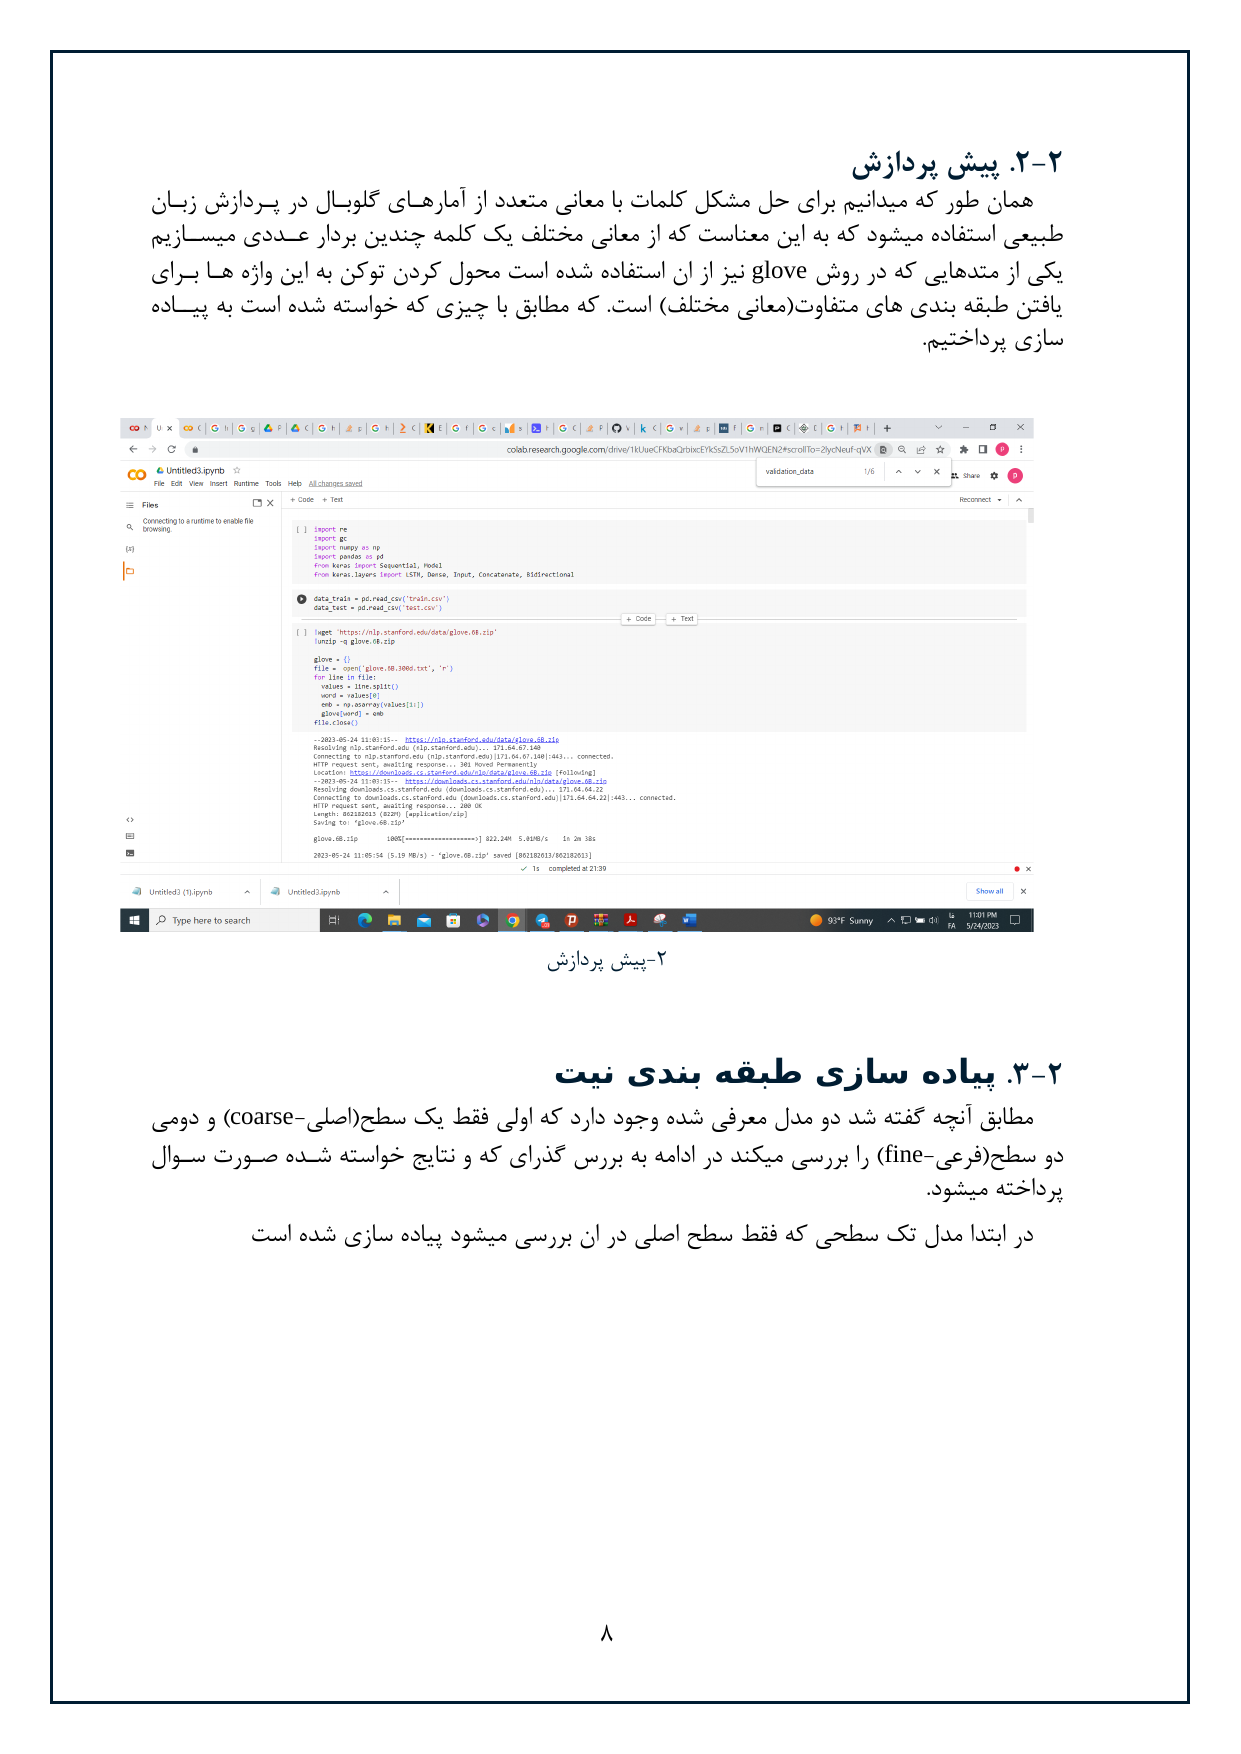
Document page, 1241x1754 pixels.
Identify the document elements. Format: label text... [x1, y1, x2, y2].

text 2-پیش پردازش [150, 949, 1063, 974]
subtitle 2-2. پیش پردازش [150, 150, 1063, 183]
text همان طور که میدانیم برای حل مشکل کلمات با معانی متعدد از آمارهای گلوبال در پردازش زبان طبیعی استفاده میشود که به این معناست که از معانی مختلف یک کلمه چندین بردار عددی میسازیم یکی از متدهایی که در روش glove نیز از ان استفاده شده است محول کردن توکن به این واژه ها برای یافتن طبقه بندی های متفاوت(معانی مختلف) است. که مطابق با چیزی که خواسته شده است به پیاده سازی پرداختیم. [150, 188, 1063, 356]
picture [120, 418, 1034, 932]
text در ابتدا مدل تک سطحی که فقط سطح اصلی در ان بررسی میشود پیاده سازی شده است [150, 1223, 1063, 1252]
subtitle 3-2. پیاده سازی طبقه بندی نیت [150, 1052, 1063, 1095]
text مطابق آنچه گفته شد دو مدل معرفی شده وجود دارد که اولی فقط یک سطح(اصلی-coarse) و دومی دو سطح(فرعی-fine) را بررسی میکند در ادامه به بررس گذرای که و نتایج خواسته شده صورت سوال پرداخته میشود. [150, 1101, 1063, 1206]
